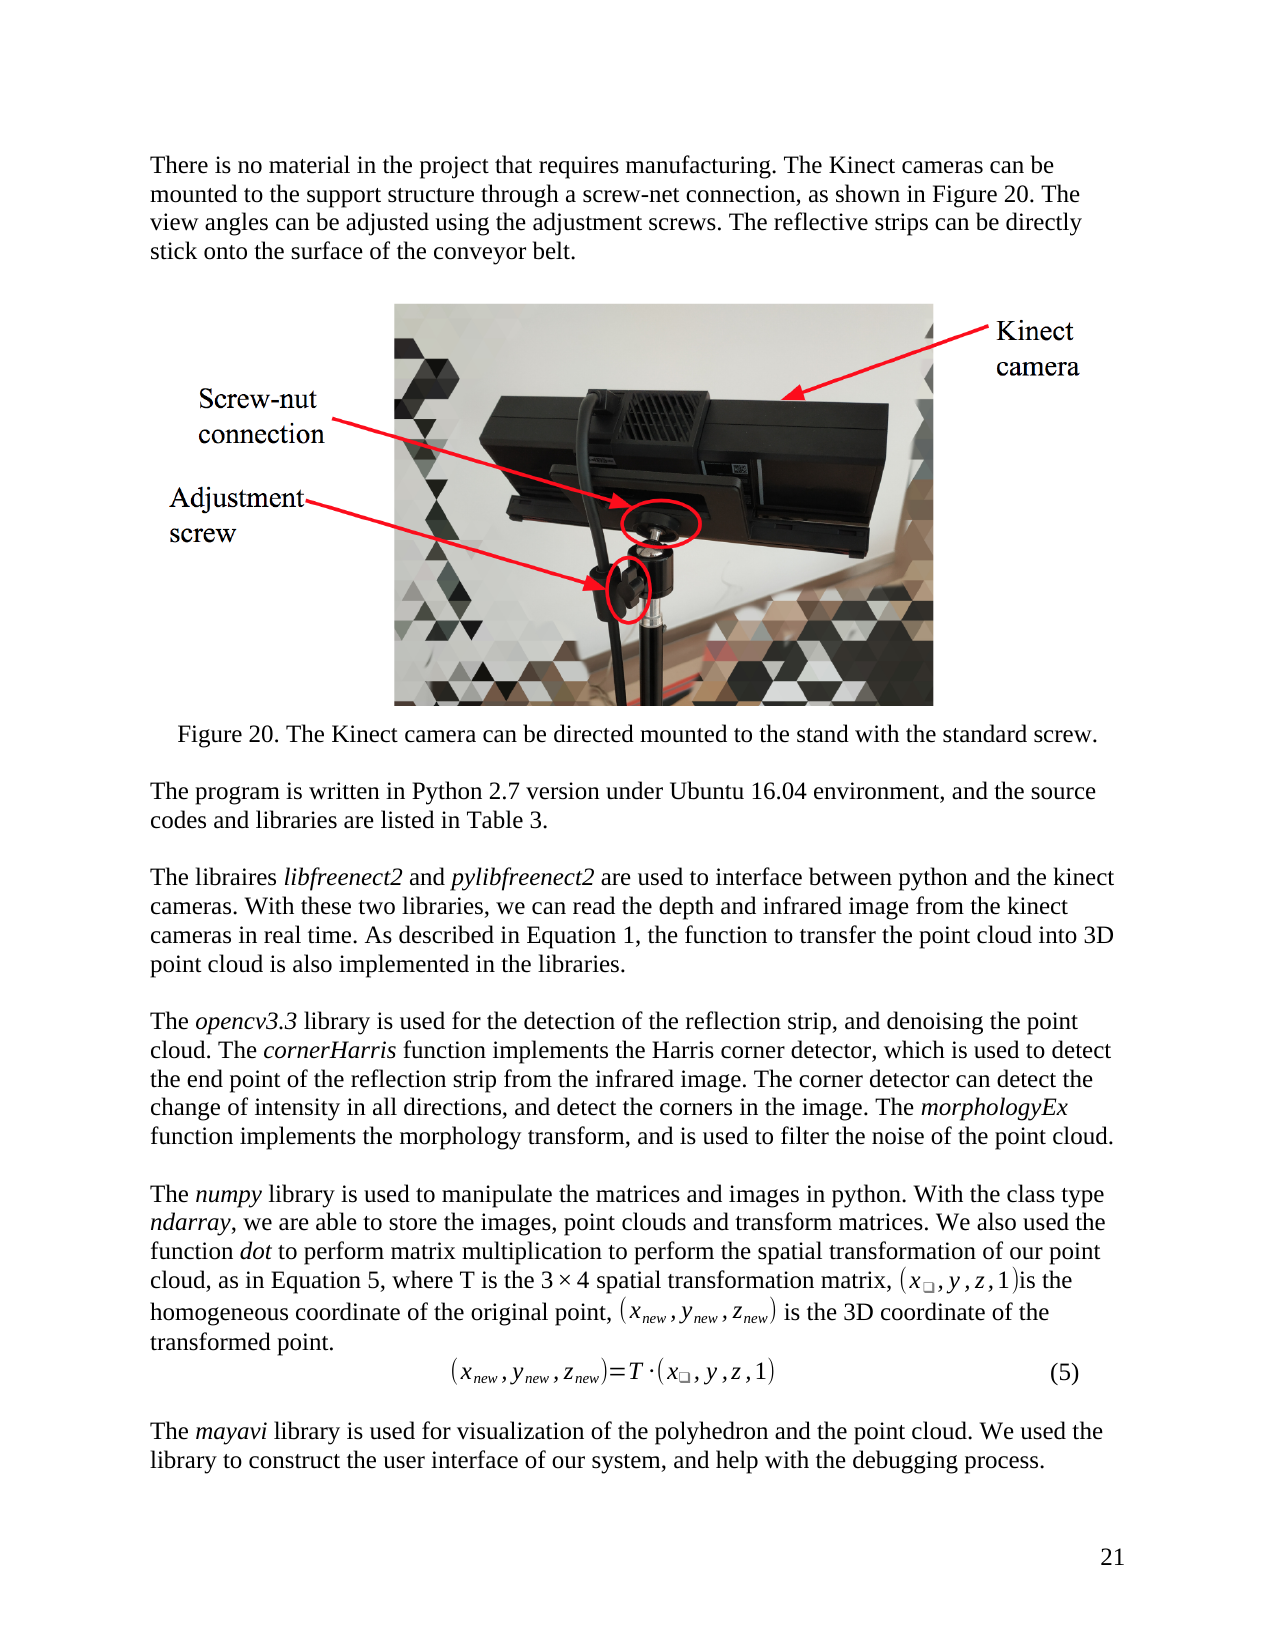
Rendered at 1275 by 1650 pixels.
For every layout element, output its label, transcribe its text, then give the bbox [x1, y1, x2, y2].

picture [150, 293, 1125, 719]
text The program is written in Python 2.7 version under Ubuntu 16.04 environment, and the source codes and libraries are listed in Table 3. [150, 776, 1125, 834]
text The opencv3.3 library is used for the detection of the reflection strip, and denoising the point cloud. The cornerHarris function implements the Harris corner detector, which is used to detect the end point of the reflection strip from the infrared image. The corner detector can detect the change of intensity in all directions, and detect the corners in the image. The morphologyEx function implements the morphology transform, and is used to filter the noise of the point cloud. [150, 1006, 1125, 1150]
text The mayavi library is used for visualization of the polyhedron and the point cloud. We used the library to construct the user interface of our system, and help with the debugging process. [150, 1416, 1125, 1474]
text There is no material in the project that requires manufacturing. The Kinect cameras can be mounted to the support structure through a screw-net connection, as shown in Figure 20. The view angles can be adjusted using the adjustment screws. The reflective strips can be directly stick onto the surface of the conveyor belt. [150, 150, 1125, 265]
text (5) [375, 1356, 1125, 1388]
text Figure 20. The Kinect camera can be directed mounted to the stand with the standard screw. [150, 719, 1125, 747]
text The numpy library is used to manipulate the matrices and images in python. With the class type ndarray, we are able to store the images, point clouds and transform matrices. We also used the function dot to perform matrix multiplication to perform the spatial transformation of our point cloud, as in Equation 5, where T is the spatial transformation matrix, is the homogeneous coordinate of the original point, is the 3D coordinate of the transformed point. [150, 1179, 1125, 1356]
text The libraires libfreenect2 and pylibfreenect2 are used to interface between python and the kinect cameras. With these two libraries, we can read the depth and infrared image from the kinect cameras in real time. As described in Equation 1, the function to transfer the point cloud into 3D point cloud is also implemented in the libraries. [150, 862, 1125, 977]
